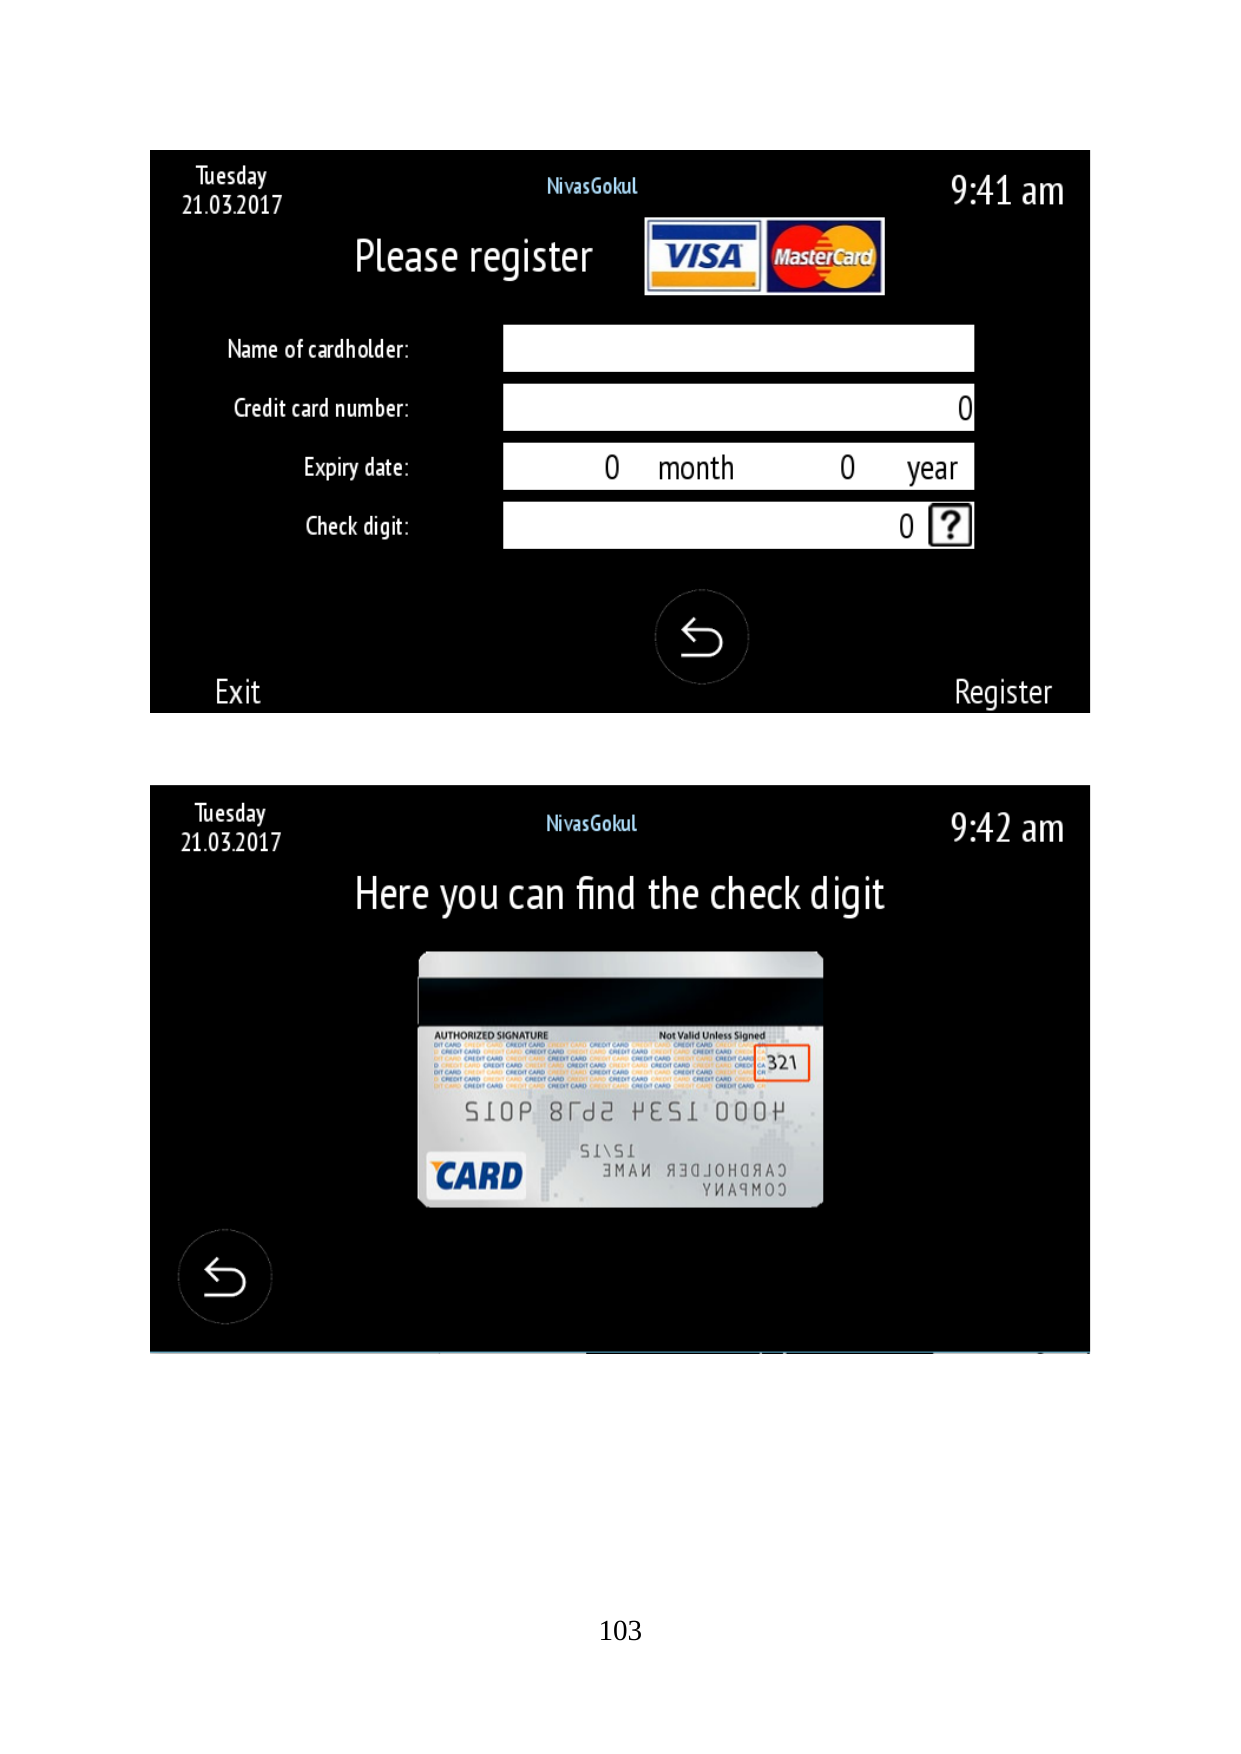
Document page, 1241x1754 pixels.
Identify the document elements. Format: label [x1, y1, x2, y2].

picture [150, 150, 1091, 713]
picture [150, 784, 1091, 1354]
